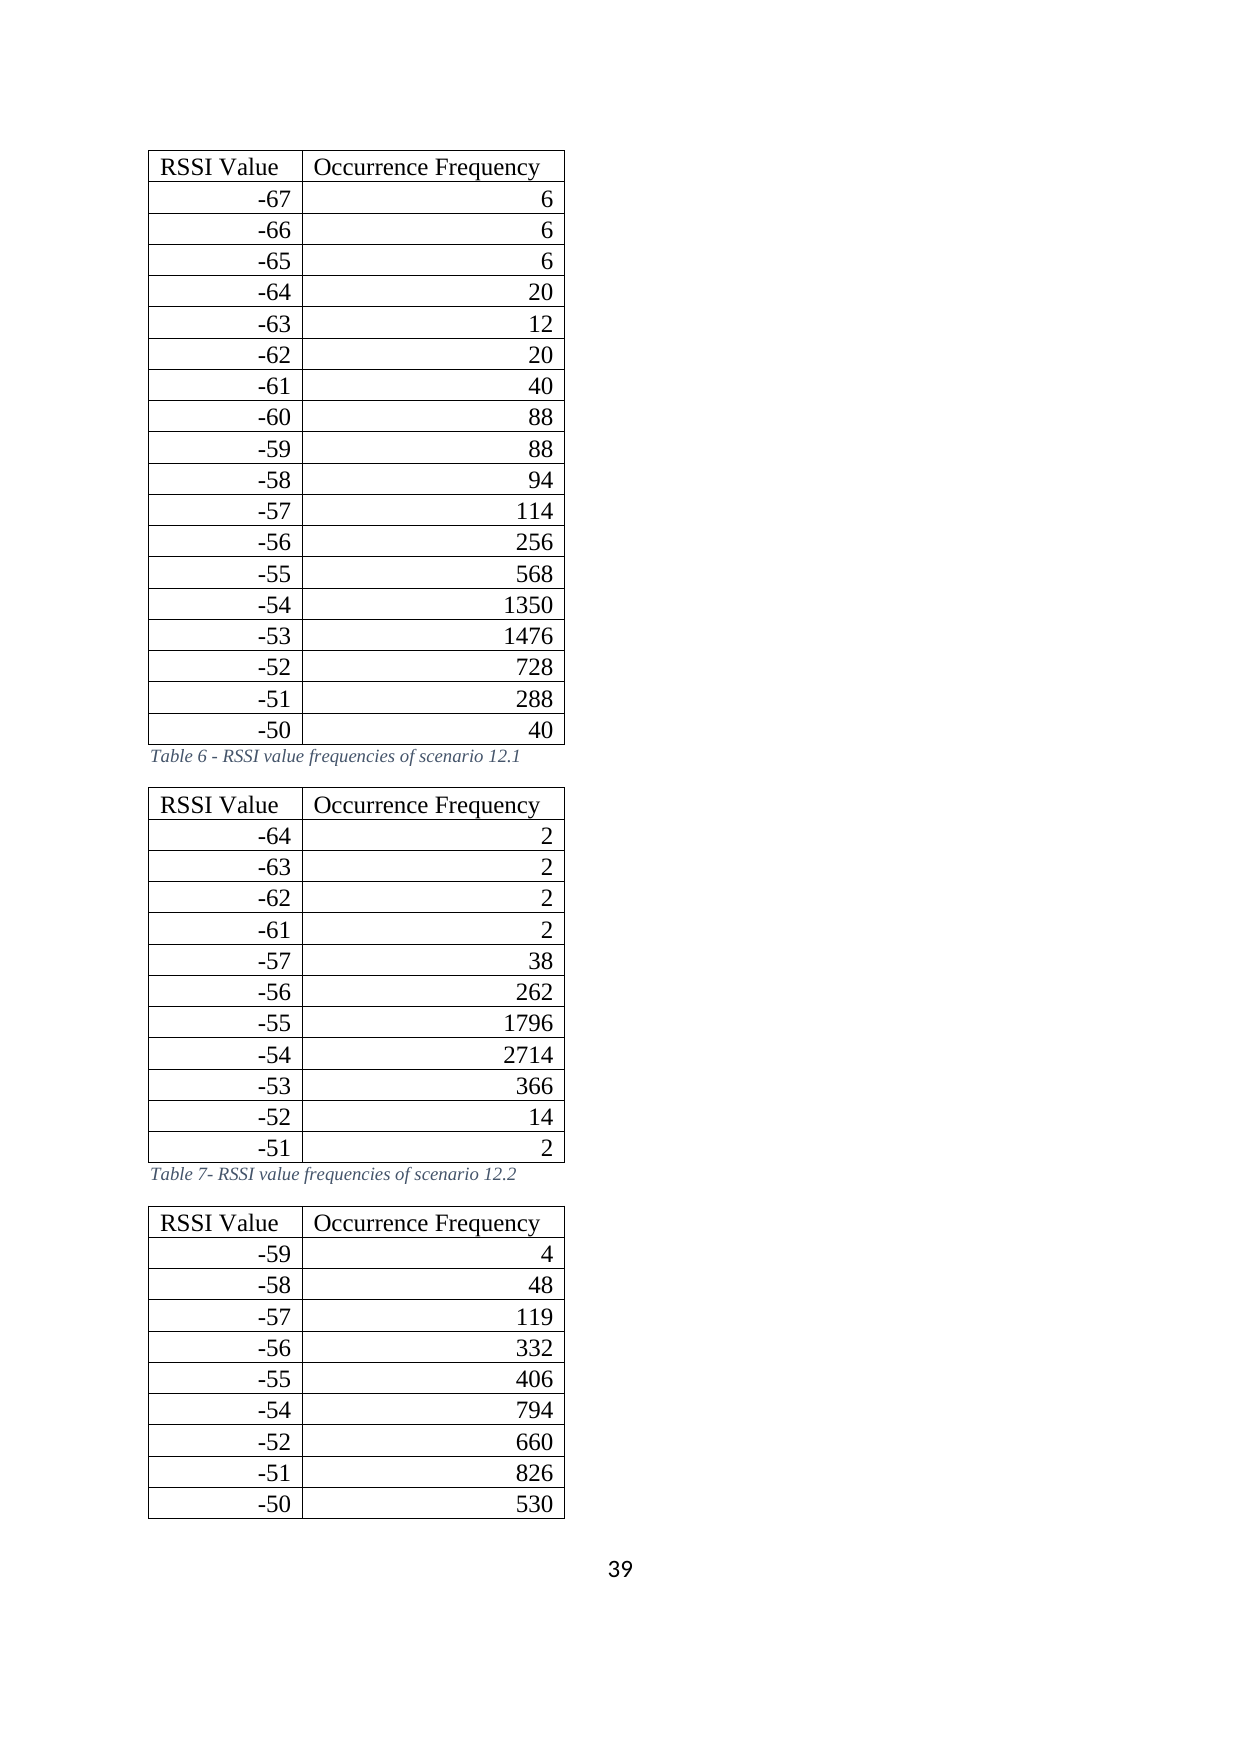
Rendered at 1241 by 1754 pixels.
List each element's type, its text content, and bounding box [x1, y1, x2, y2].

table_cell -57 [149, 1300, 302, 1331]
table_cell 332 [303, 1332, 564, 1362]
table_cell -60 [149, 401, 302, 431]
table_cell 114 [303, 495, 564, 525]
table_cell -52 [149, 1101, 302, 1131]
table_header Occurrence Frequency [303, 1207, 564, 1237]
table_header RSSI Value [149, 1207, 302, 1237]
table_header Occurrence Frequency [303, 151, 564, 181]
table_cell -57 [149, 945, 302, 975]
table_cell 6 [303, 182, 564, 212]
table_cell -53 [149, 1070, 302, 1100]
table_cell 40 [303, 714, 564, 744]
table_cell -56 [149, 976, 302, 1006]
table_cell -50 [149, 714, 302, 744]
table_cell -59 [149, 432, 302, 462]
table_cell -56 [149, 526, 302, 556]
table_cell 2 [303, 882, 564, 912]
table_cell 826 [303, 1457, 564, 1487]
table_cell -58 [149, 464, 302, 494]
table_cell -59 [149, 1238, 302, 1268]
table_cell 794 [303, 1394, 564, 1424]
table_cell -63 [149, 851, 302, 881]
table_cell 6 [303, 214, 564, 244]
table_cell 12 [303, 307, 564, 337]
table_cell -50 [149, 1488, 302, 1518]
table_cell 4 [303, 1238, 564, 1268]
table_cell -58 [149, 1269, 302, 1299]
table_cell 256 [303, 526, 564, 556]
table_cell 2 [303, 913, 564, 943]
table_cell -55 [149, 1363, 302, 1393]
table_cell 568 [303, 557, 564, 587]
table_cell 406 [303, 1363, 564, 1393]
table_cell -56 [149, 1332, 302, 1362]
table_cell 2 [303, 851, 564, 881]
table_cell -53 [149, 620, 302, 650]
table_header RSSI Value [149, 151, 302, 181]
table_cell -61 [149, 370, 302, 400]
table_header RSSI Value [149, 788, 302, 818]
table_cell 14 [303, 1101, 564, 1131]
table_cell -51 [149, 682, 302, 712]
table_cell 38 [303, 945, 564, 975]
table_cell -55 [149, 1007, 302, 1037]
table_cell 1476 [303, 620, 564, 650]
table_cell 20 [303, 276, 564, 306]
table_cell -54 [149, 1394, 302, 1424]
table_header Occurrence Frequency [303, 788, 564, 818]
table_cell -63 [149, 307, 302, 337]
table_cell 1796 [303, 1007, 564, 1037]
table_cell 88 [303, 401, 564, 431]
table_cell 6 [303, 245, 564, 275]
table_cell 2 [303, 820, 564, 850]
table_cell -62 [149, 339, 302, 369]
table_cell 88 [303, 432, 564, 462]
table_cell -54 [149, 589, 302, 619]
table_cell -51 [149, 1457, 302, 1487]
table_cell 728 [303, 651, 564, 681]
table_cell -54 [149, 1038, 302, 1068]
table_cell 94 [303, 464, 564, 494]
table_cell 530 [303, 1488, 564, 1518]
table_cell -51 [149, 1132, 302, 1162]
table_cell 2714 [303, 1038, 564, 1068]
table_cell 40 [303, 370, 564, 400]
table_cell -52 [149, 1425, 302, 1456]
table_cell -55 [149, 557, 302, 587]
table_cell 366 [303, 1070, 564, 1100]
table_cell 119 [303, 1300, 564, 1331]
table_cell -64 [149, 820, 302, 850]
table_cell 20 [303, 339, 564, 369]
table_cell 2 [303, 1132, 564, 1162]
table_cell -66 [149, 214, 302, 244]
table_cell -65 [149, 245, 302, 275]
table_cell -52 [149, 651, 302, 681]
table_cell -64 [149, 276, 302, 306]
table_cell -57 [149, 495, 302, 525]
table_cell 262 [303, 976, 564, 1006]
table_cell -62 [149, 882, 302, 912]
table_cell 48 [303, 1269, 564, 1299]
table_cell -61 [149, 913, 302, 943]
table_cell 660 [303, 1425, 564, 1456]
table_cell 1350 [303, 589, 564, 619]
table_cell -67 [149, 182, 302, 212]
table_cell 288 [303, 682, 564, 712]
